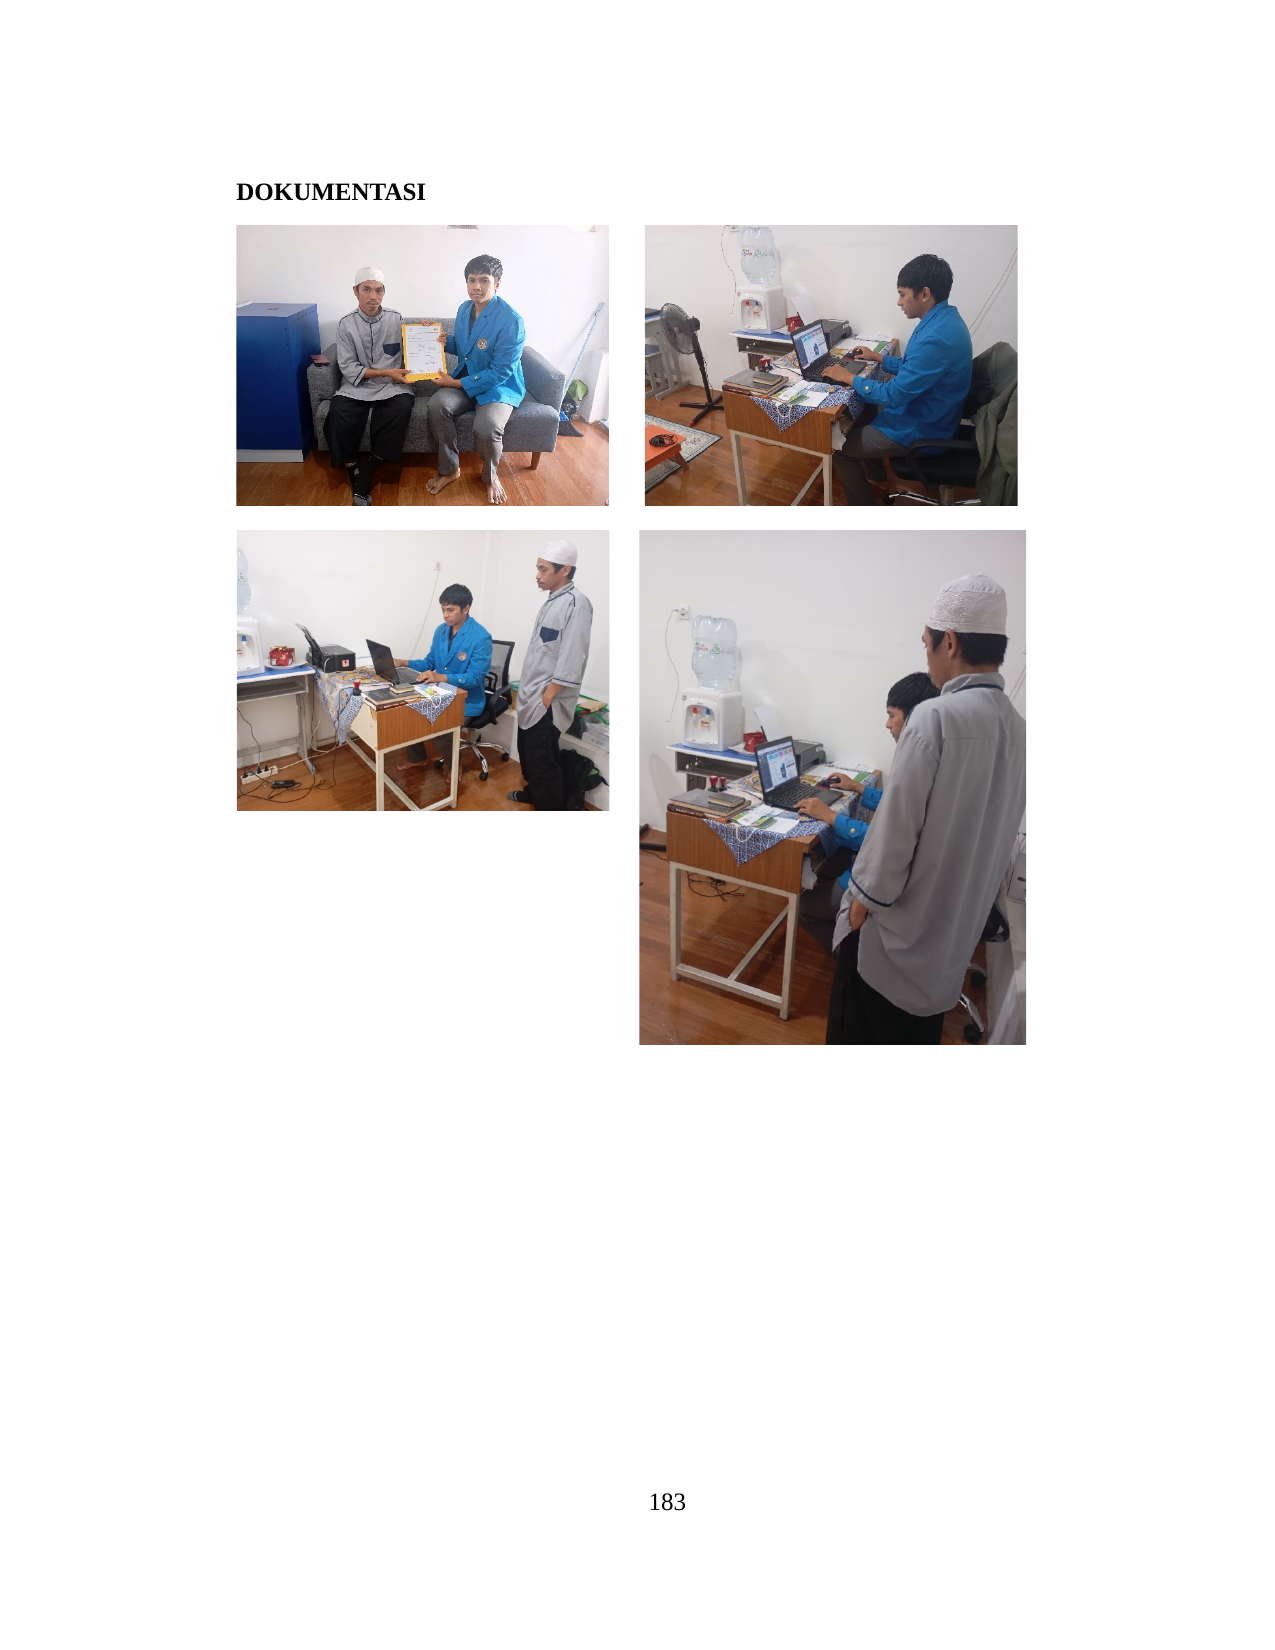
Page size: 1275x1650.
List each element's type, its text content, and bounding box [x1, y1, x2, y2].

text DOKUMENTASI [236, 177, 1098, 206]
picture [236, 225, 609, 506]
picture [644, 225, 1018, 506]
picture [236, 530, 610, 811]
picture [639, 530, 1027, 1045]
